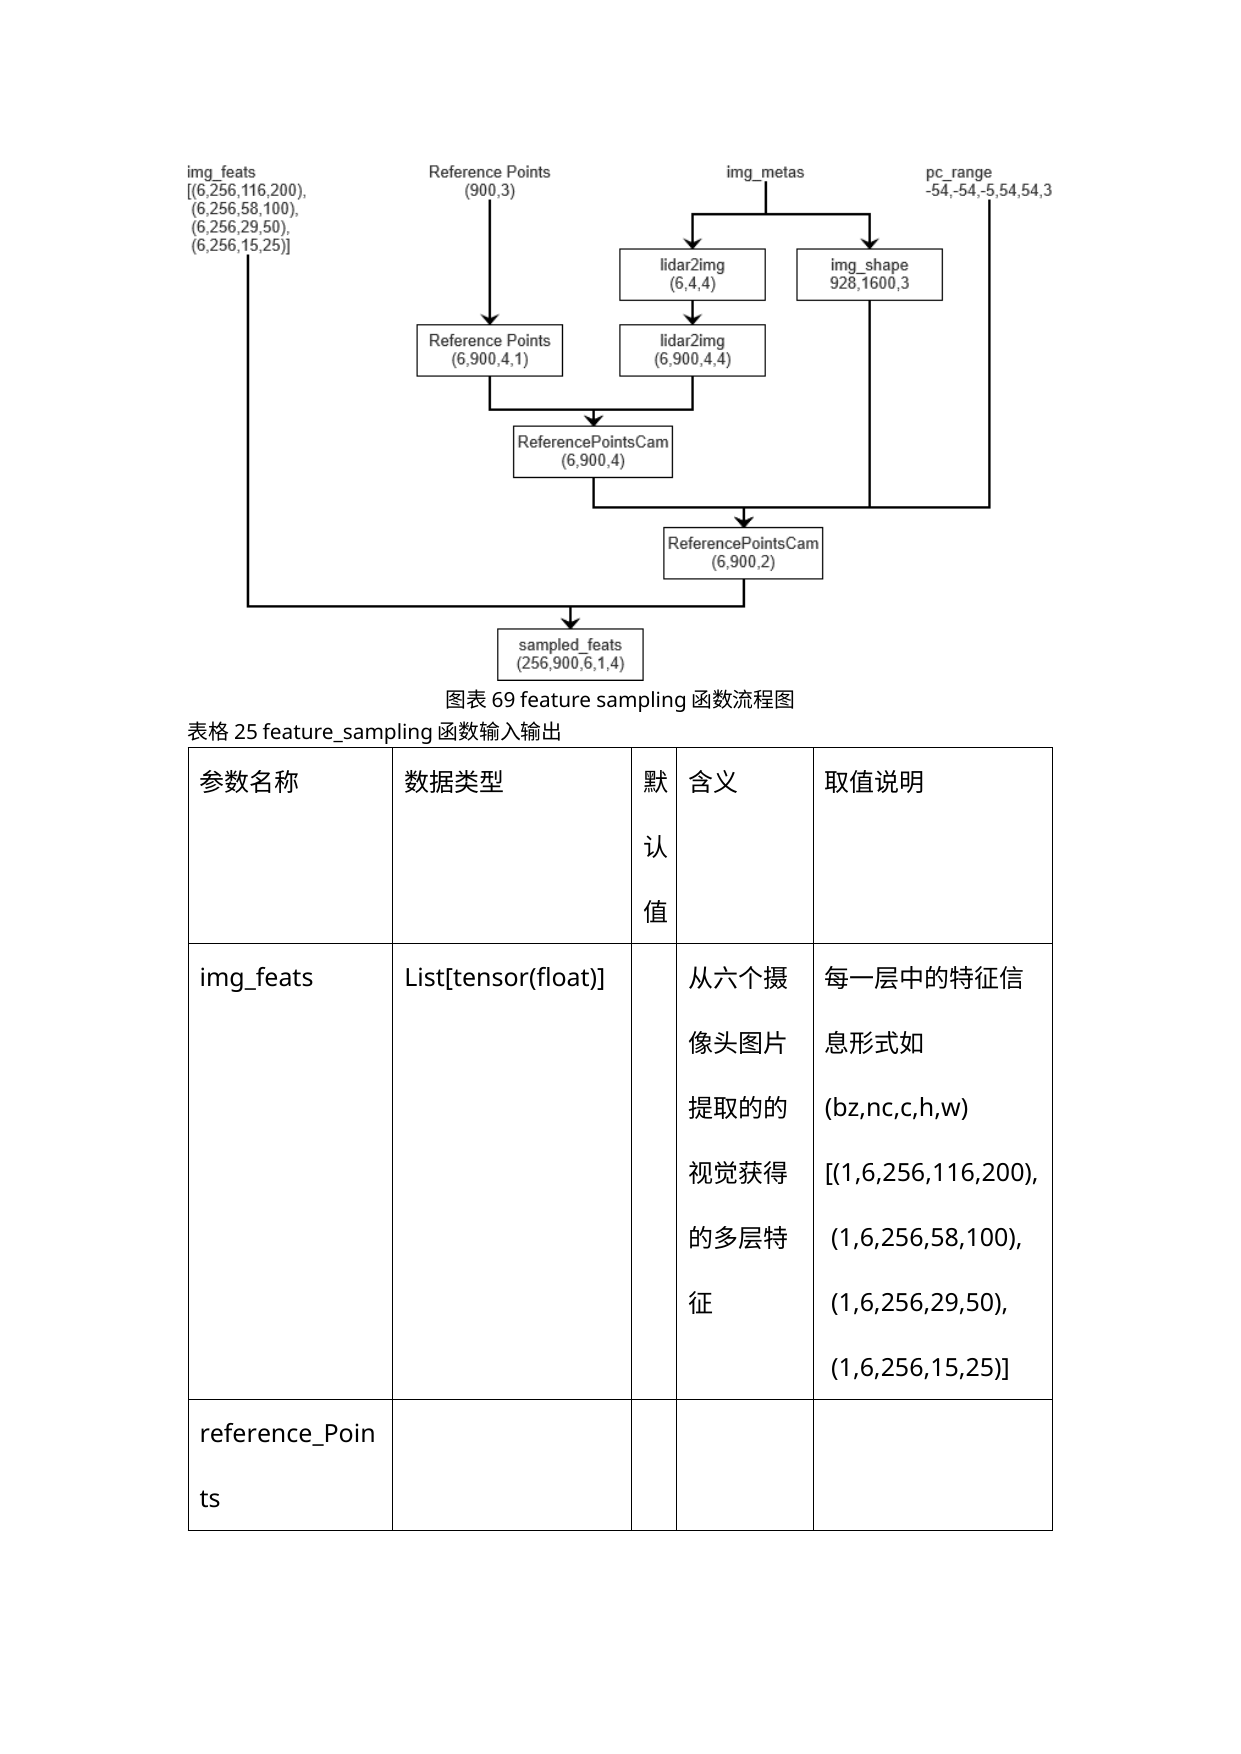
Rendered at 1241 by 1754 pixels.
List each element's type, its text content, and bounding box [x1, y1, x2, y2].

table_cell [814, 1400, 1052, 1530]
table_cell [632, 1400, 676, 1530]
text 图表 69 feature sampling函数流程图 [187, 682, 1053, 714]
table_header 默认值 [632, 748, 676, 943]
table_cell 每一层中的特征信息形式如 (bz,nc,c,h,w) [(1,6,256,116,200), (1,6,256,58,100), (1,6,256,29,50), (1,6,256,15,25)] [814, 944, 1052, 1399]
table_cell img_feats [189, 944, 392, 1399]
table_header 取值说明 [814, 748, 1052, 943]
table_cell [677, 1400, 813, 1530]
table_cell List[tensor(float)] [393, 944, 631, 1399]
table_header 含义 [677, 748, 813, 943]
picture [187, 163, 1053, 681]
text 表格 25 feature_sampling函数输入输出 [187, 714, 1053, 747]
table_cell [393, 1400, 631, 1530]
table_cell [632, 944, 676, 1399]
table_cell reference_Points [189, 1400, 392, 1530]
table_header 数据类型 [393, 748, 631, 943]
table_header 参数名称 [189, 748, 392, 943]
table_cell 从六个摄像头图片提取的的视觉获得的多层特征 [677, 944, 813, 1399]
